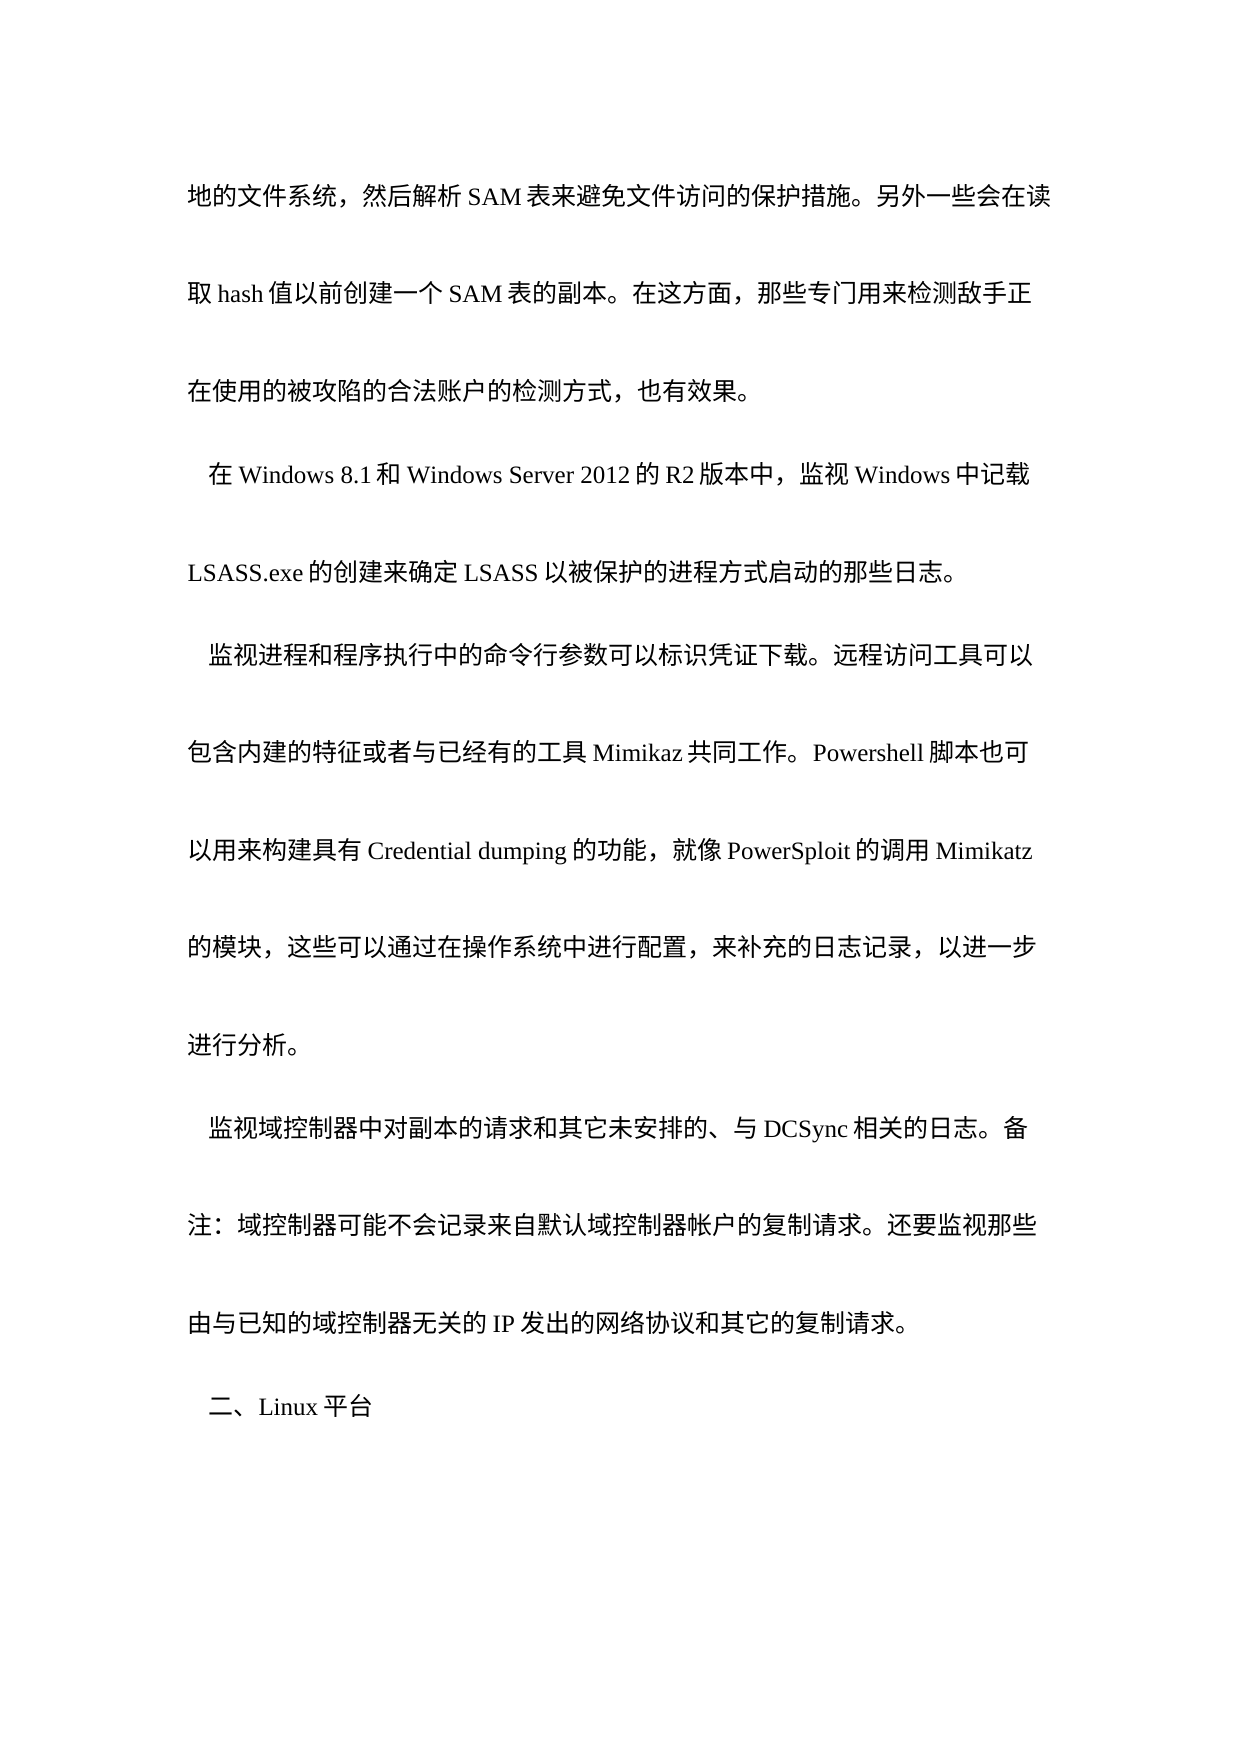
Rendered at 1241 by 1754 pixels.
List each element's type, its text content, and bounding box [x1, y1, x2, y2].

text 监视域控制器中对副本的请求和其它未安排的、与DCSync相关的日志。备注：域控制器可能不会记录来自默认域控制器帐户的复制请求。还要监视那些由与已知的域控制器无关的IP发出的网络协议和其它的复制请求。 [187, 1094, 1053, 1354]
text 在Windows 8.1和Windows Server 2012的R2版本中，监视Windows中记载LSASS.exe的创建来确定LSASS以被保护的进程方式启动的那些日志。 [187, 440, 1053, 603]
text 二、Linux平台 [187, 1372, 1053, 1437]
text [187, 162, 1053, 422]
text 监视进程和程序执行中的命令行参数可以标识凭证下载。远程访问工具可以包含内建的特征或者与已经有的工具Mimikaz共同工作。Powershell脚本也可以用来构建具有Credential dumping的功能，就像PowerSploit的调用Mimikatz的模块，这些可以通过在操作系统中进行配置，来补充的日志记录，以进一步进行分析。 [187, 621, 1053, 1076]
